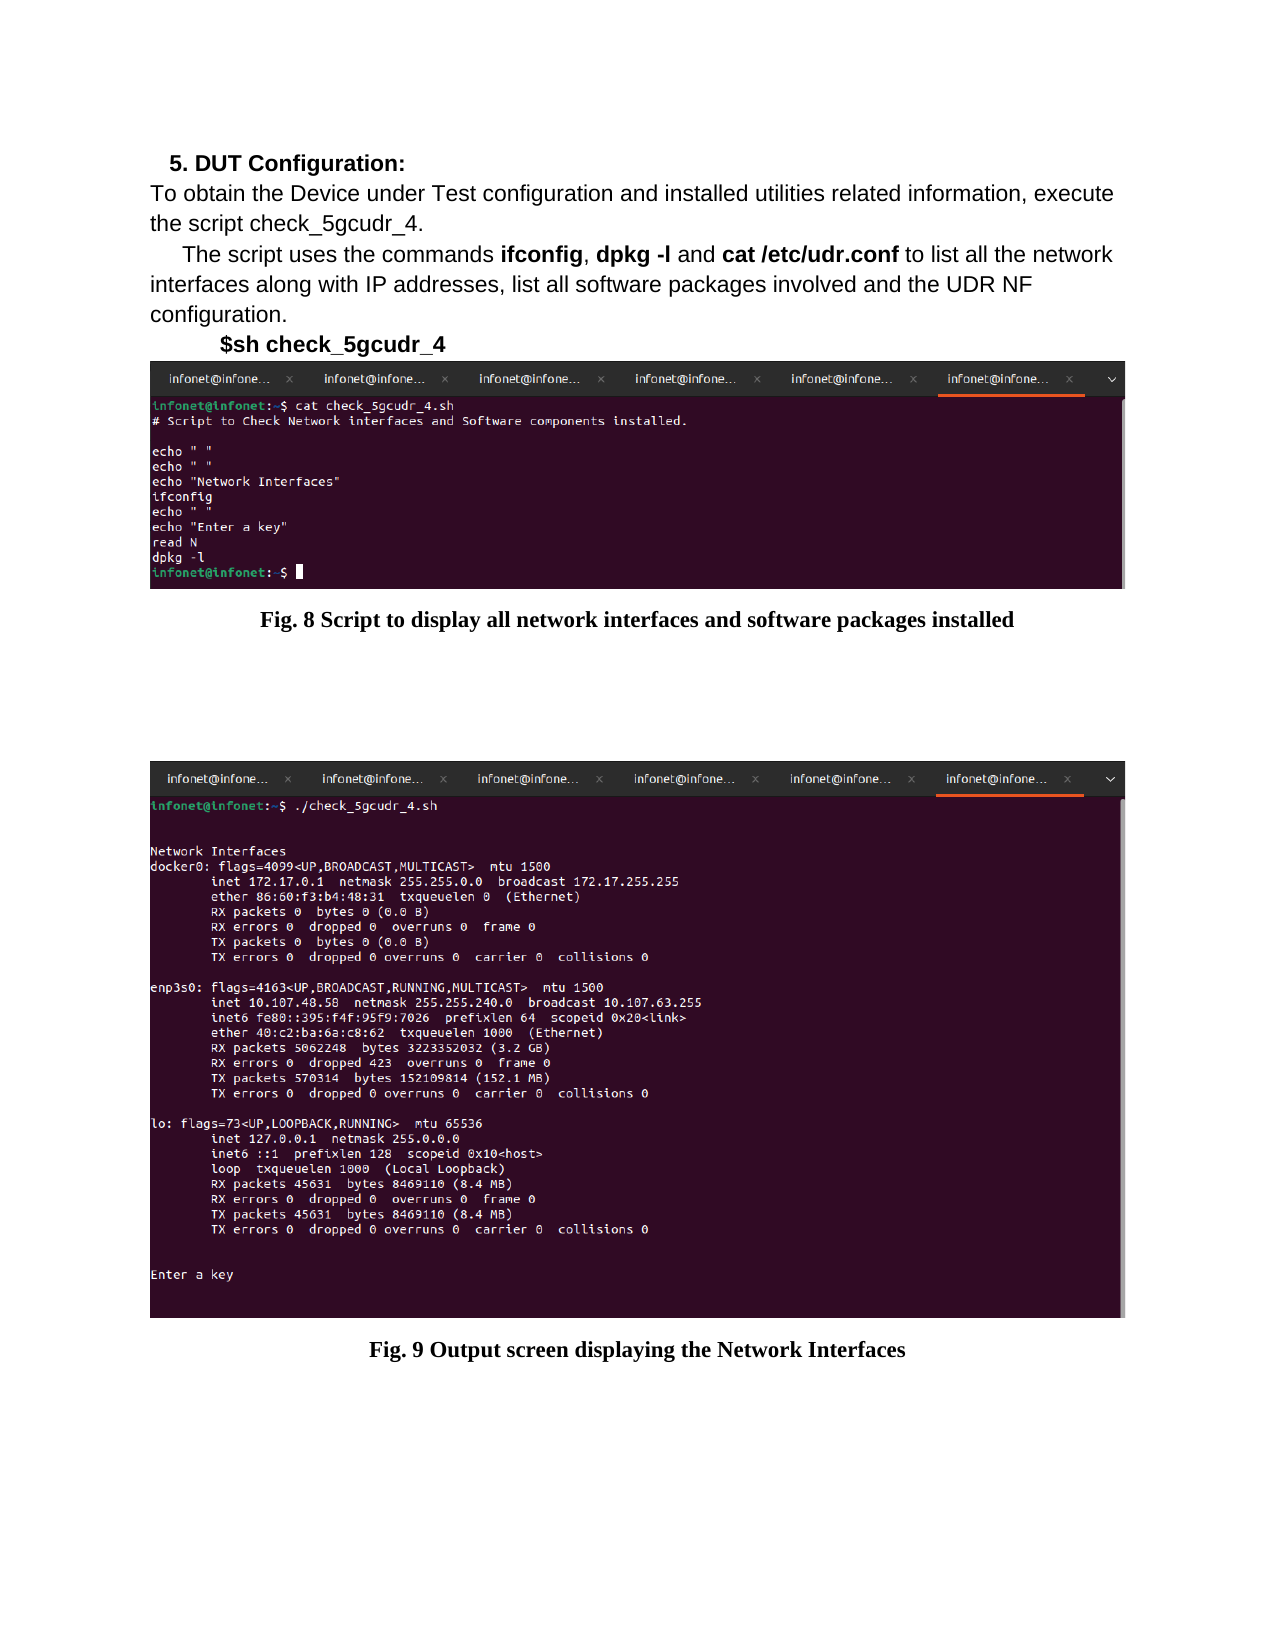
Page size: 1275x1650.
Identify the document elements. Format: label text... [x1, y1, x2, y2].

text The script uses the commands ifconfig, dpkg -l and cat /etc/udr.conf to list all the network interfaces along with IP addresses, list all software packages involved and the UDR NF configuration. [150, 241, 1125, 327]
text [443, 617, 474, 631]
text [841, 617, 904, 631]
text To obtain the Device under Test configuration and installed utilities related information, execute the script check_5gcudr_4. [150, 180, 1125, 237]
text 5. DUT Configuration: [150, 150, 1125, 176]
picture [150, 361, 1125, 589]
text $sh check_5gcudr_4 [150, 331, 1125, 361]
picture [150, 761, 1125, 1318]
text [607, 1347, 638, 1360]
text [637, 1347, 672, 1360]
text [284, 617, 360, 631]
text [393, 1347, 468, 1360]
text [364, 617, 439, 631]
text Fig. 9 Output screen displaying the Network Interfaces [667, 1347, 1125, 1360]
text Fig. 8 Script to display all network interfaces and software packages installed [473, 617, 837, 631]
